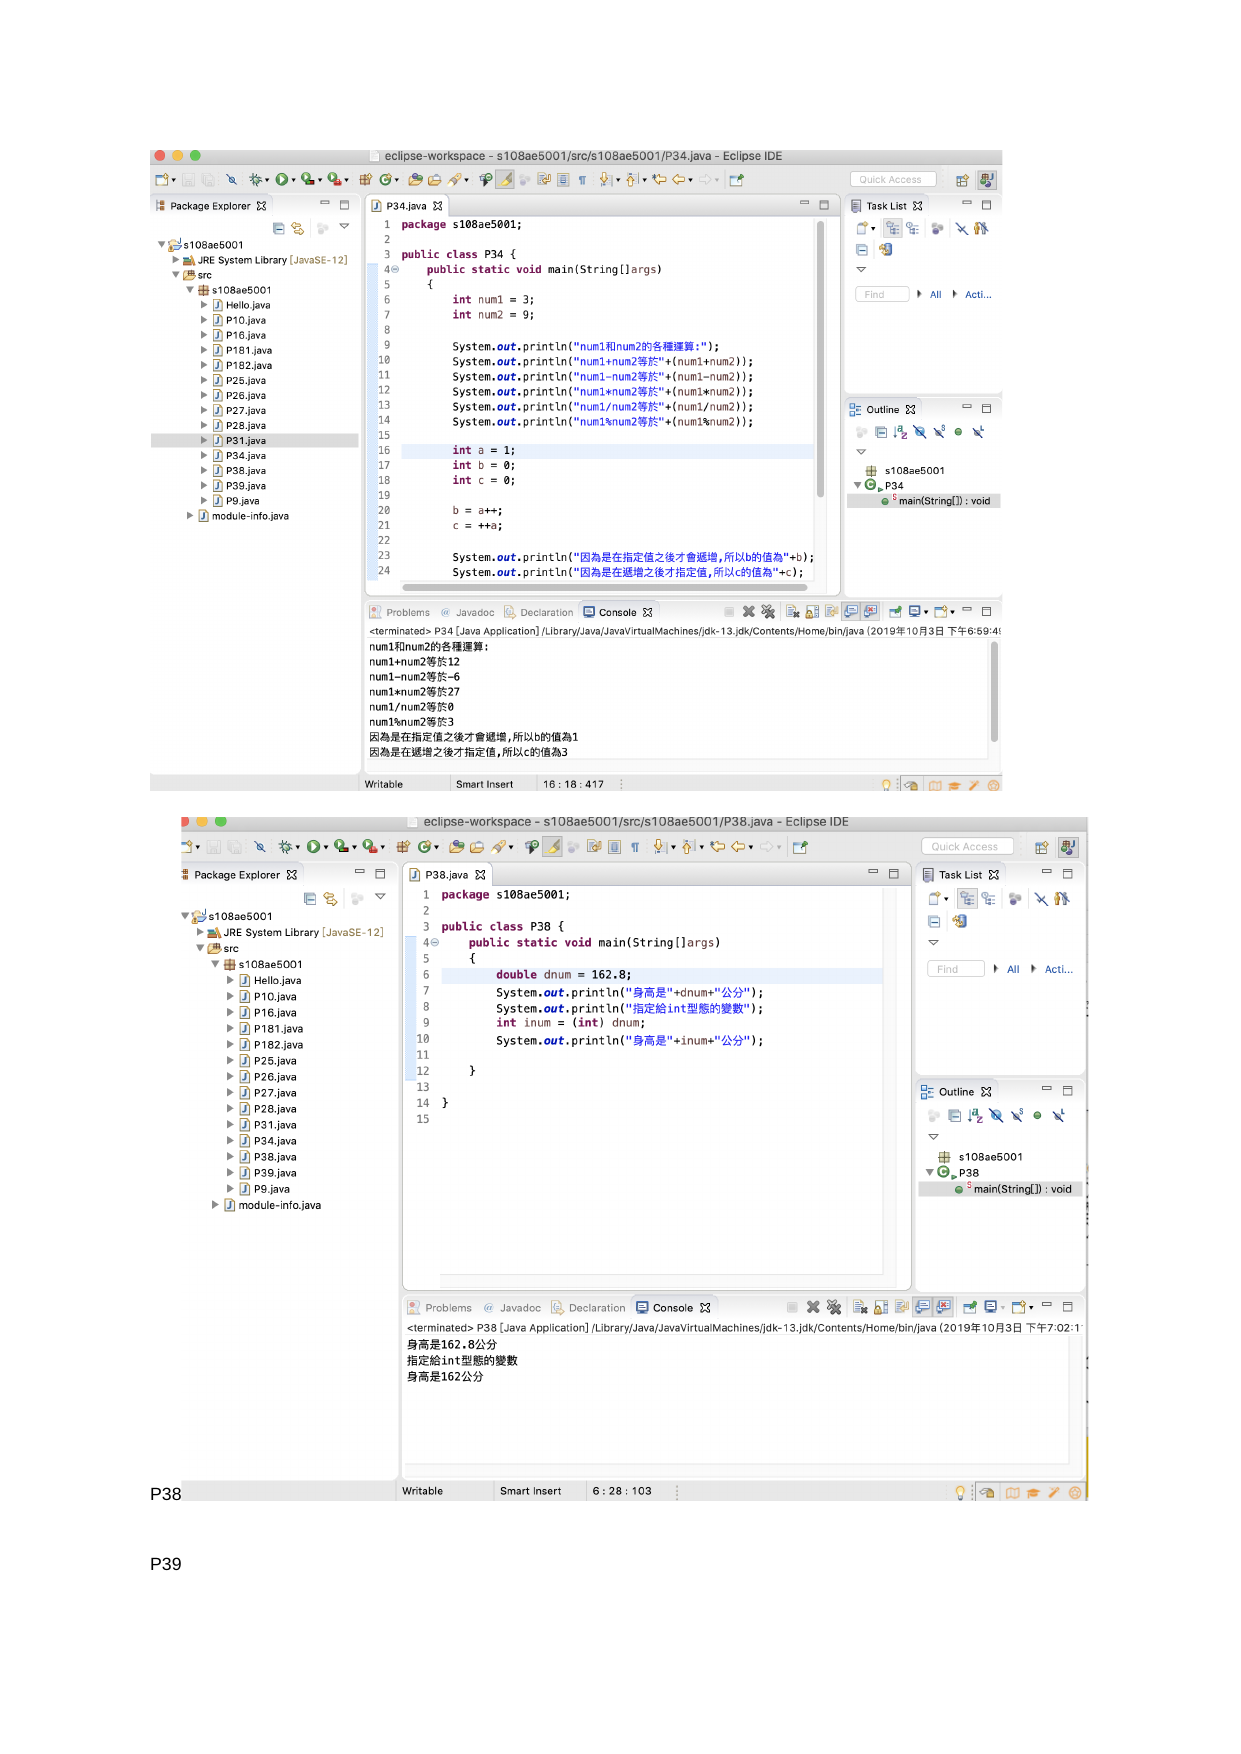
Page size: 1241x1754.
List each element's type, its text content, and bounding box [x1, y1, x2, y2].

picture [150, 150, 1003, 791]
text P39 [150, 1554, 1090, 1574]
picture [181, 817, 1089, 1501]
